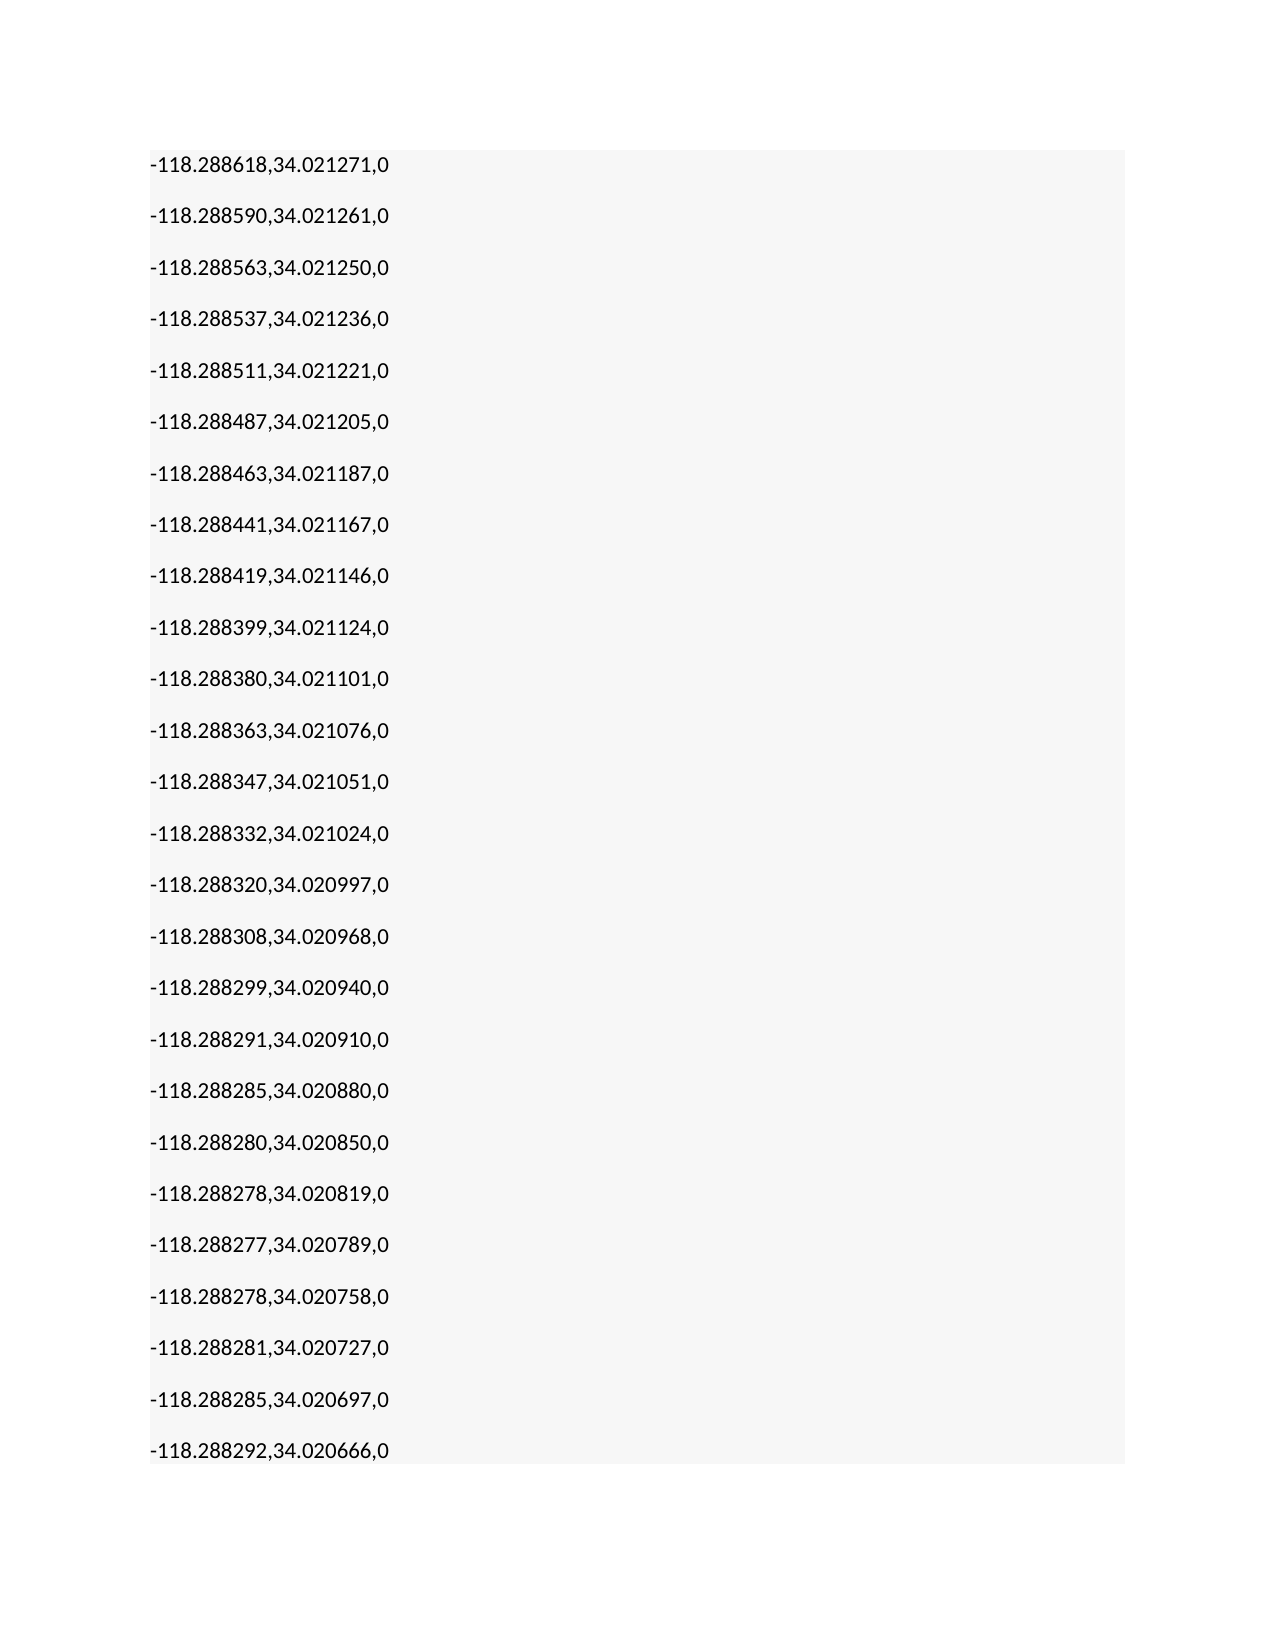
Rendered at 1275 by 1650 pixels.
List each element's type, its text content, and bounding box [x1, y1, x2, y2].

subtitle -118.288363,34.021076,0 [150, 716, 1125, 744]
subtitle -118.288380,34.021101,0 [150, 664, 1125, 693]
subtitle -118.288441,34.021167,0 [150, 510, 1125, 538]
subtitle -118.288537,34.021236,0 [150, 304, 1125, 332]
subtitle -118.288278,34.020819,0 [150, 1179, 1125, 1207]
subtitle -118.288285,34.020697,0 [150, 1385, 1125, 1413]
subtitle -118.288332,34.021024,0 [150, 819, 1125, 847]
subtitle -118.288419,34.021146,0 [150, 562, 1125, 590]
subtitle -118.288590,34.021261,0 [150, 201, 1125, 229]
subtitle -118.288277,34.020789,0 [150, 1231, 1125, 1259]
subtitle -118.288399,34.021124,0 [150, 613, 1125, 641]
subtitle -118.288281,34.020727,0 [150, 1333, 1125, 1362]
subtitle -118.288320,34.020997,0 [150, 870, 1125, 898]
subtitle -118.288347,34.021051,0 [150, 767, 1125, 796]
subtitle -118.288292,34.020666,0 [150, 1436, 1125, 1464]
subtitle -118.288280,34.020850,0 [150, 1128, 1125, 1156]
subtitle -118.288308,34.020968,0 [150, 922, 1125, 950]
subtitle -118.288563,34.021250,0 [150, 253, 1125, 281]
subtitle -118.288291,34.020910,0 [150, 1025, 1125, 1053]
subtitle -118.288511,34.021221,0 [150, 356, 1125, 384]
subtitle -118.288278,34.020758,0 [150, 1282, 1125, 1310]
subtitle -118.288463,34.021187,0 [150, 459, 1125, 487]
subtitle -118.288299,34.020940,0 [150, 973, 1125, 1001]
subtitle -118.288487,34.021205,0 [150, 407, 1125, 435]
subtitle -118.288285,34.020880,0 [150, 1076, 1125, 1104]
subtitle -118.288618,34.021271,0 [150, 150, 1125, 178]
